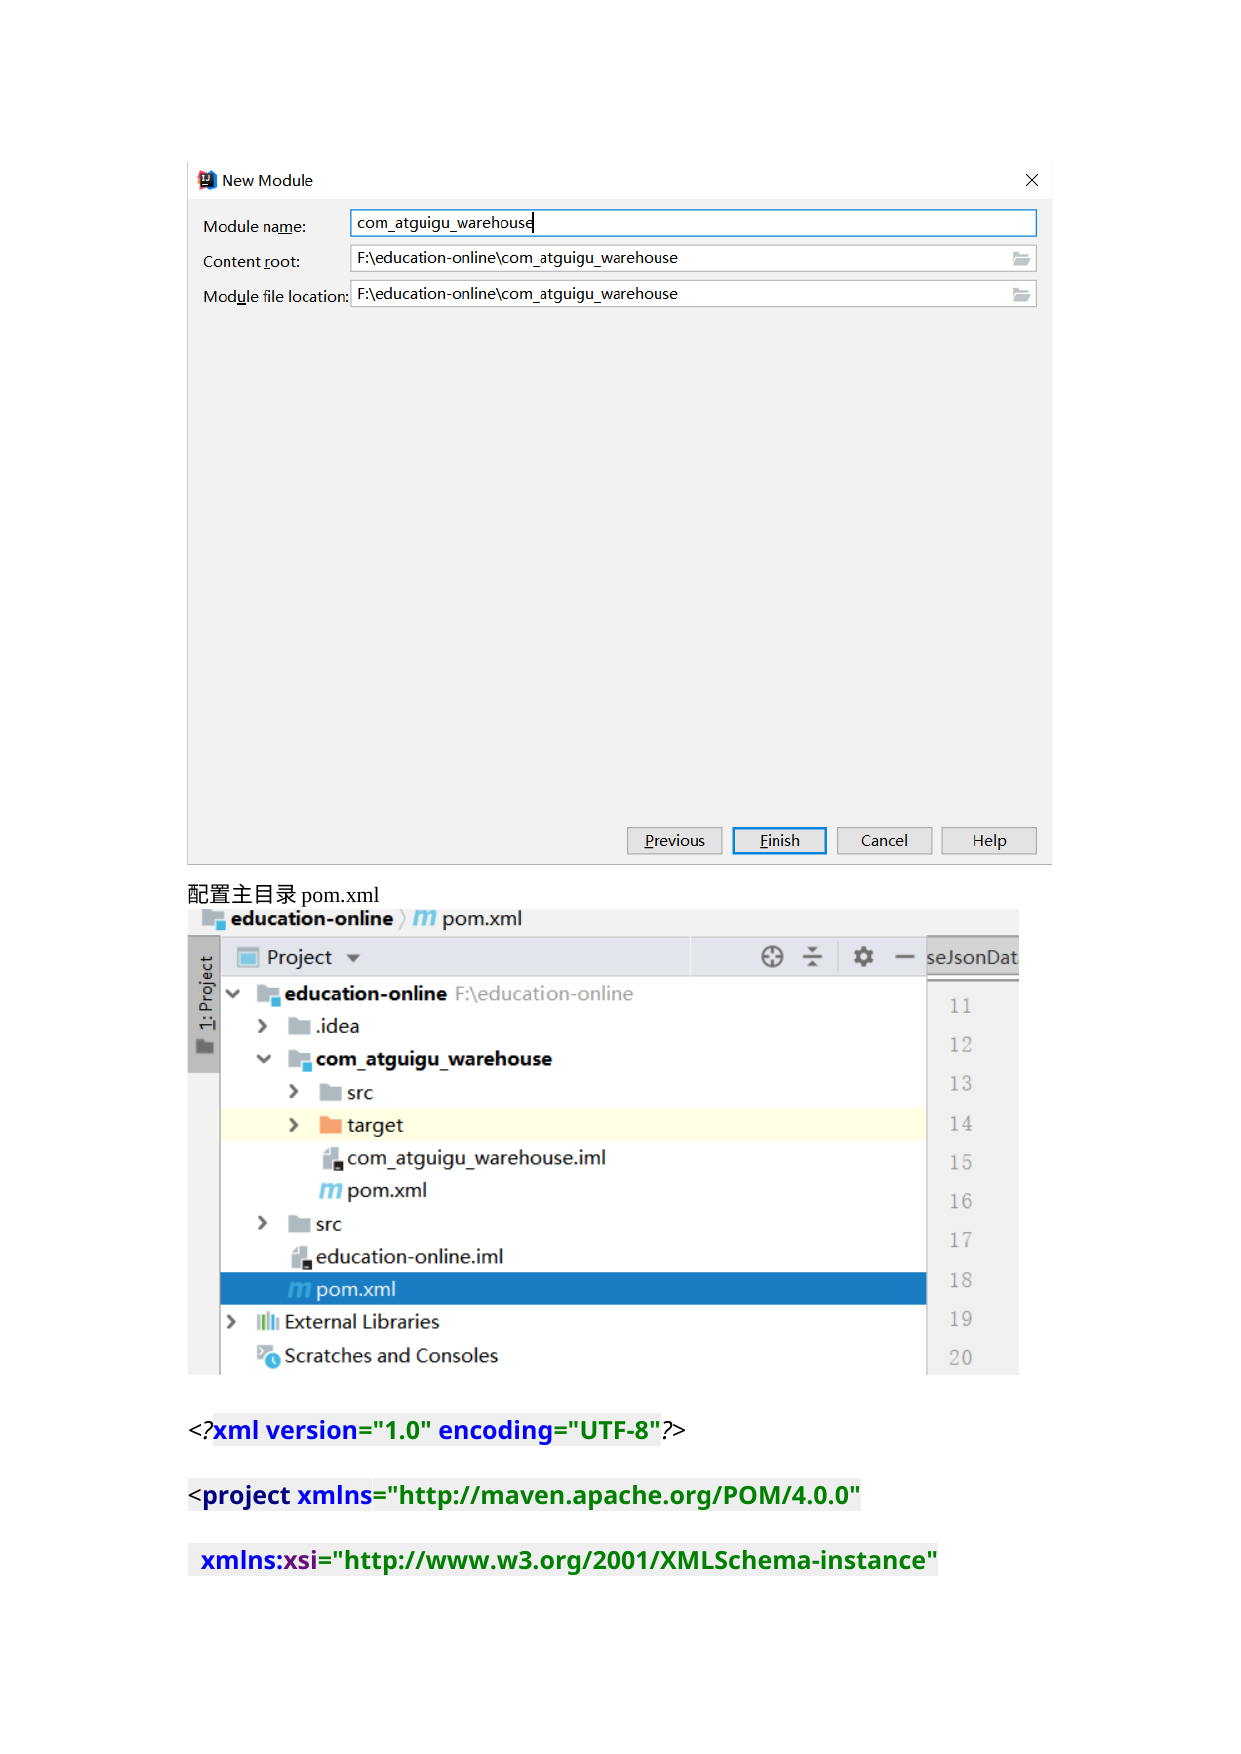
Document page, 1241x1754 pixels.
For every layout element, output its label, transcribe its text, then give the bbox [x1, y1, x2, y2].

text 配置主目录pom.xml [187, 877, 1053, 909]
picture [187, 909, 1019, 1375]
picture [187, 162, 1053, 865]
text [187, 1397, 1053, 1592]
